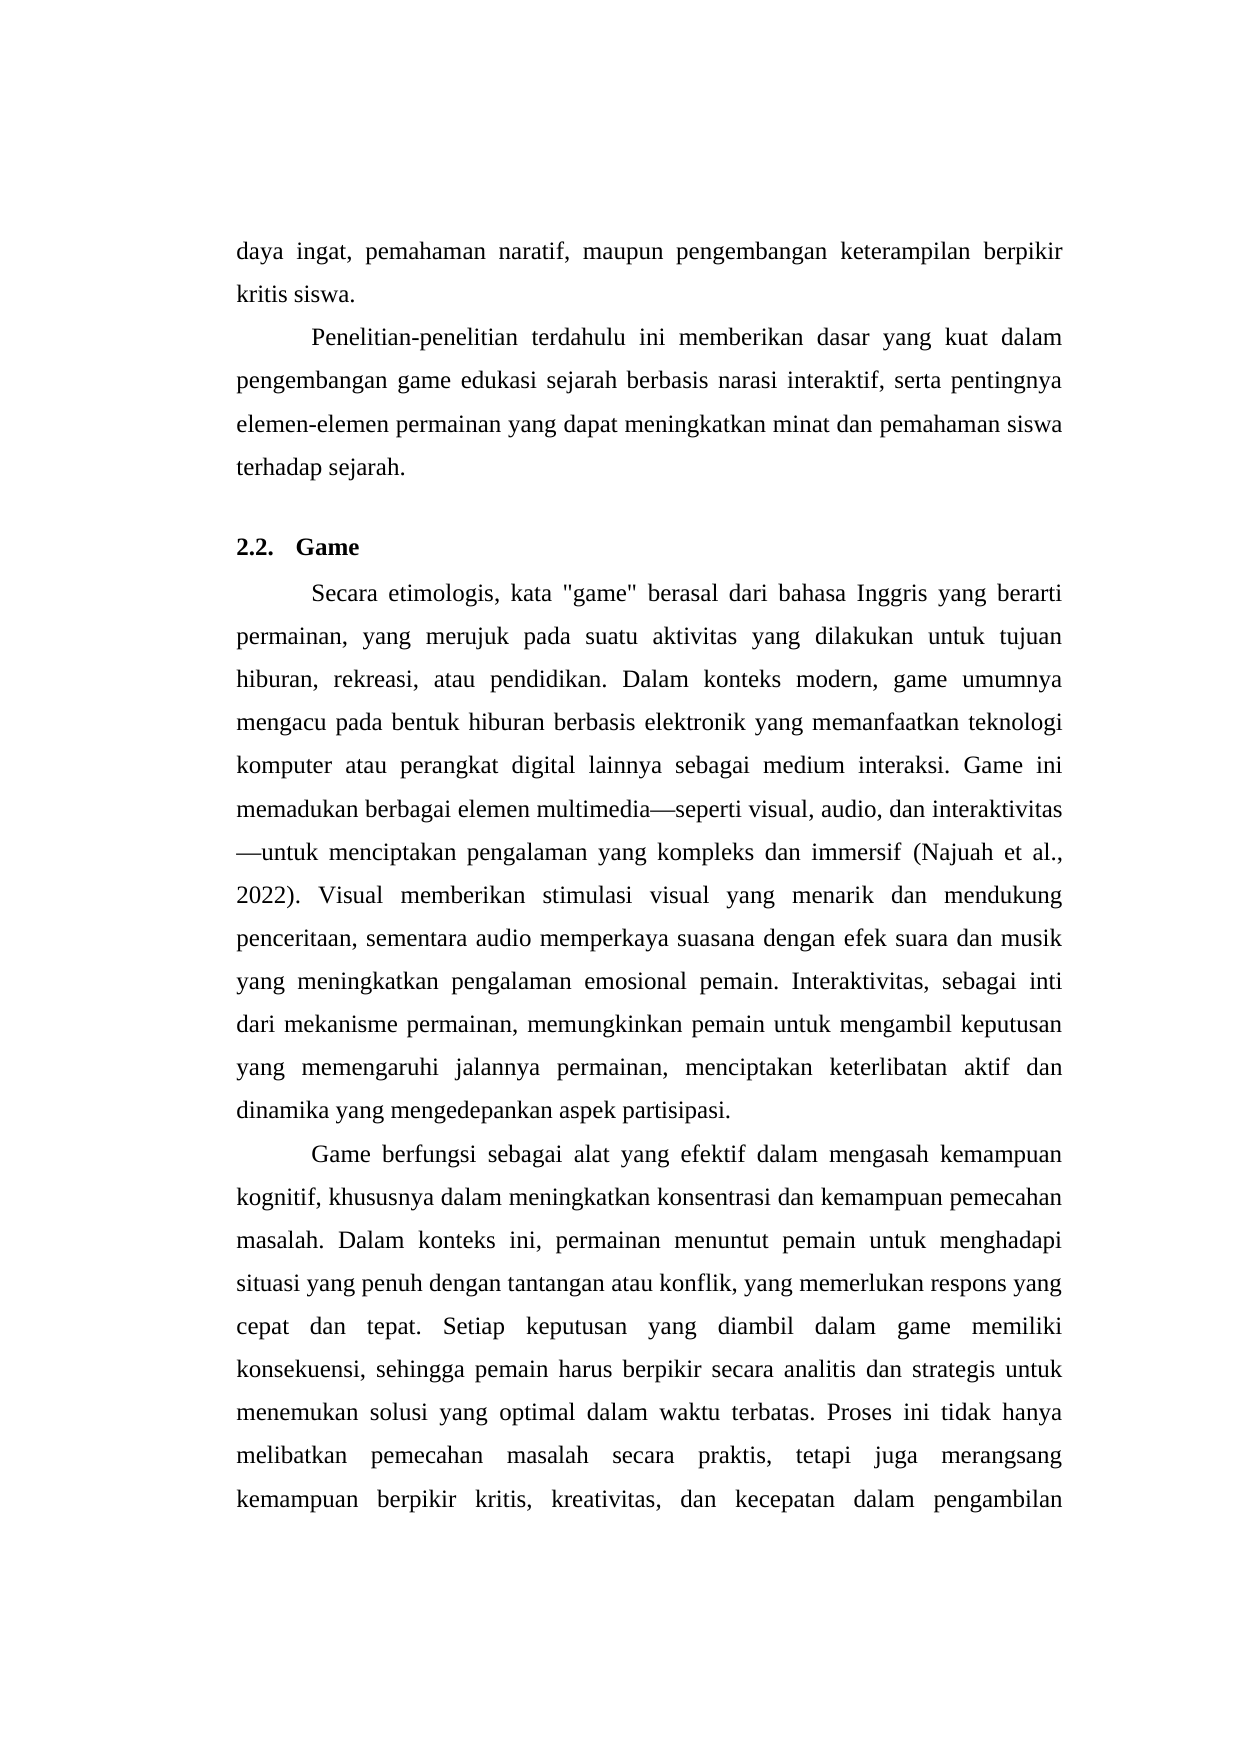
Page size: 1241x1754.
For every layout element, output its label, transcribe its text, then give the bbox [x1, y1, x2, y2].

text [236, 236, 1063, 308]
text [236, 1139, 1063, 1512]
text Penelitian-penelitian terdahulu ini memberikan dasar yang kuat dalam pengembangan game edukasi sejarah berbasis narasi interaktif, serta pentingnya elemen-elemen permainan yang dapat meningkatkan minat dan pemahaman siswa terhadap sejarah. [236, 322, 1063, 481]
text Secara etimologis, kata "game" berasal dari bahasa Inggris yang berarti permainan, yang merujuk pada suatu aktivitas yang dilakukan untuk tujuan hiburan, rekreasi, atau pendidikan. Dalam konteks modern, game umumnya mengacu pada bentuk hiburan berbasis elektronik yang memanfaatkan teknologi komputer atau perangkat digital lainnya sebagai medium interaksi. Game ini memadukan berbagai elemen multimedia—seperti visual, audio, dan interaktivitas—untuk menciptakan pengalaman yang kompleks dan immersif . Visual memberikan stimulasi visual yang menarik dan mendukung penceritaan, sementara audio memperkaya suasana dengan efek suara dan musik yang meningkatkan pengalaman emosional pemain. Interaktivitas, sebagai inti dari mekanisme permainan, memungkinkan pemain untuk mengambil keputusan yang memengaruhi jalannya permainan, menciptakan keterlibatan aktif dan dinamika yang mengedepankan aspek partisipasi. [236, 578, 1063, 1124]
subtitle Game [236, 532, 1063, 561]
